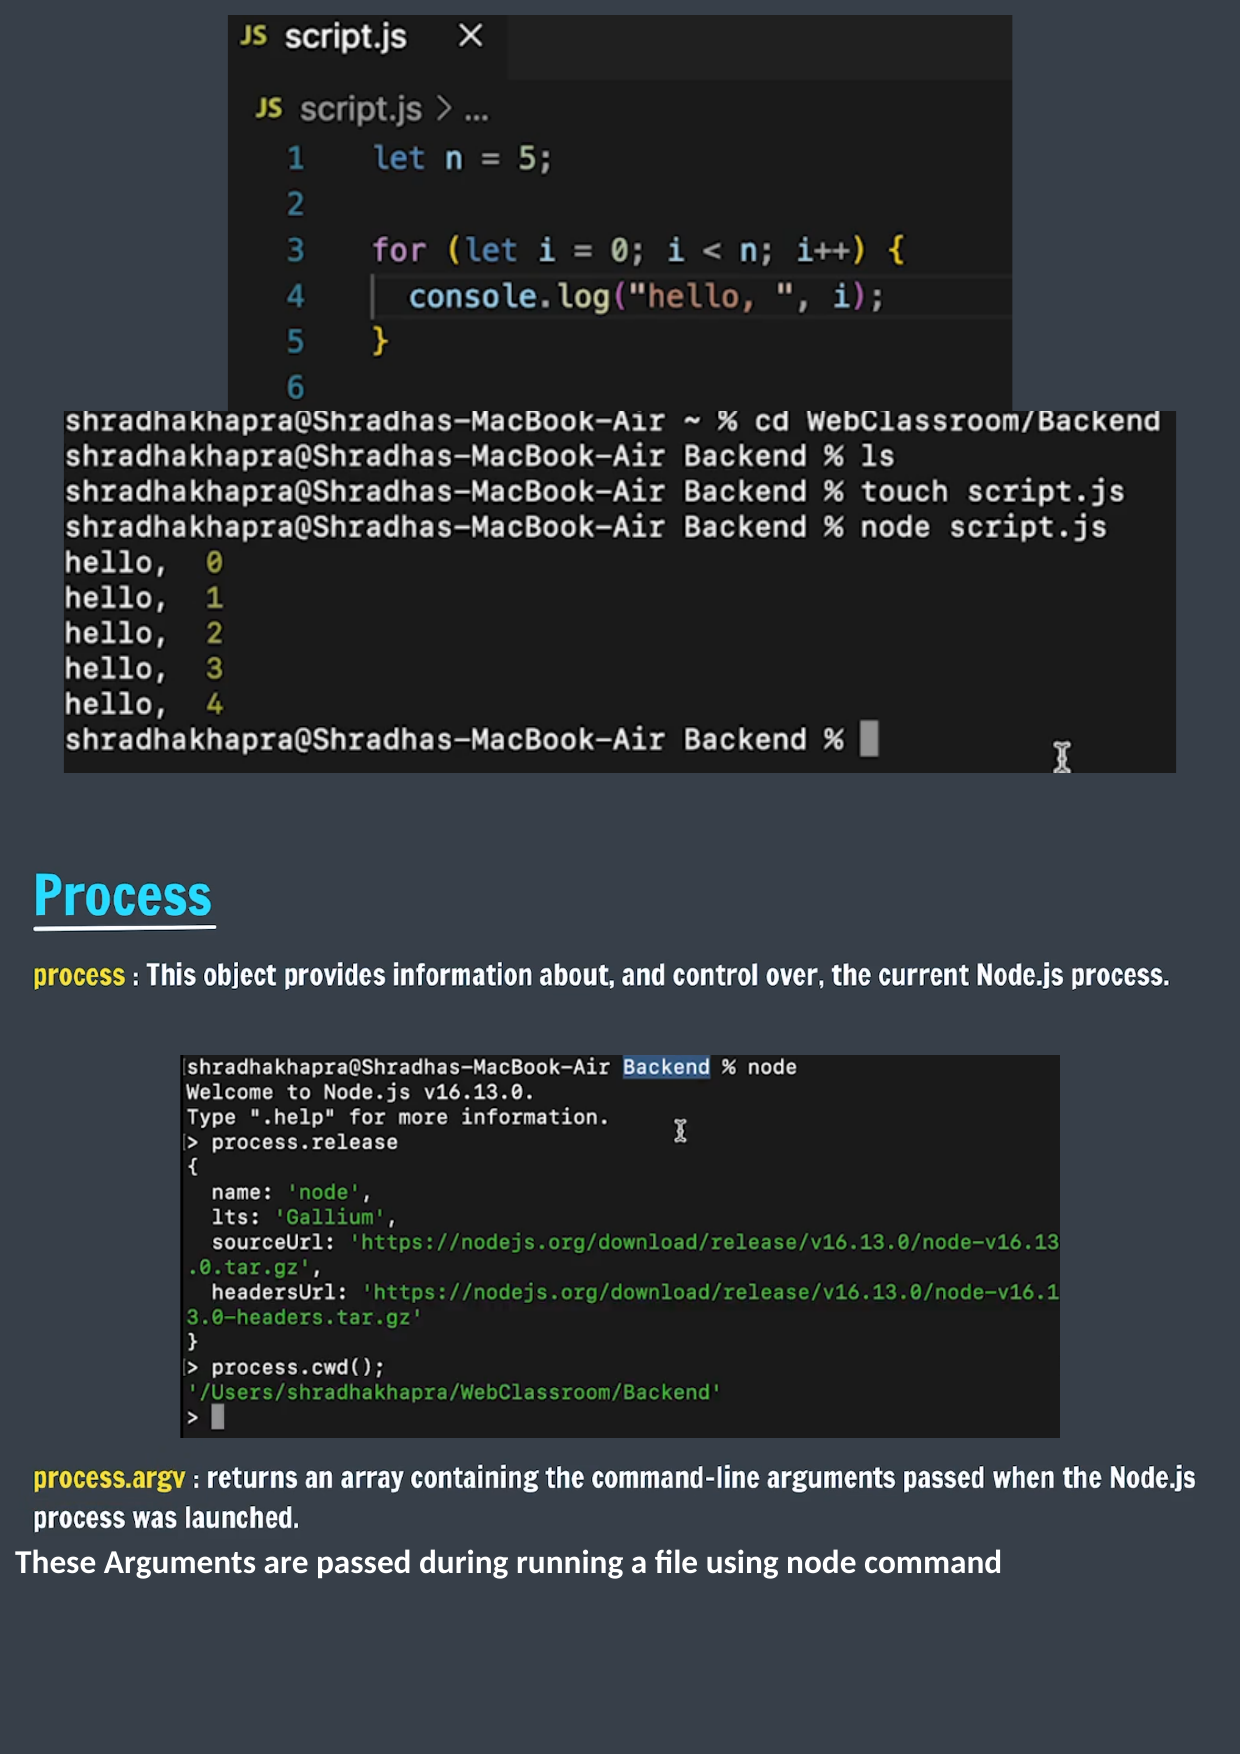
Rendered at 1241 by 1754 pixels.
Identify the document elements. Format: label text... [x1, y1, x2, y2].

text These Arguments are passed during running a file using node command [15, 1542, 1225, 1582]
picture [63, 15, 1177, 773]
picture [15, 854, 1225, 1015]
picture [15, 1055, 1225, 1542]
